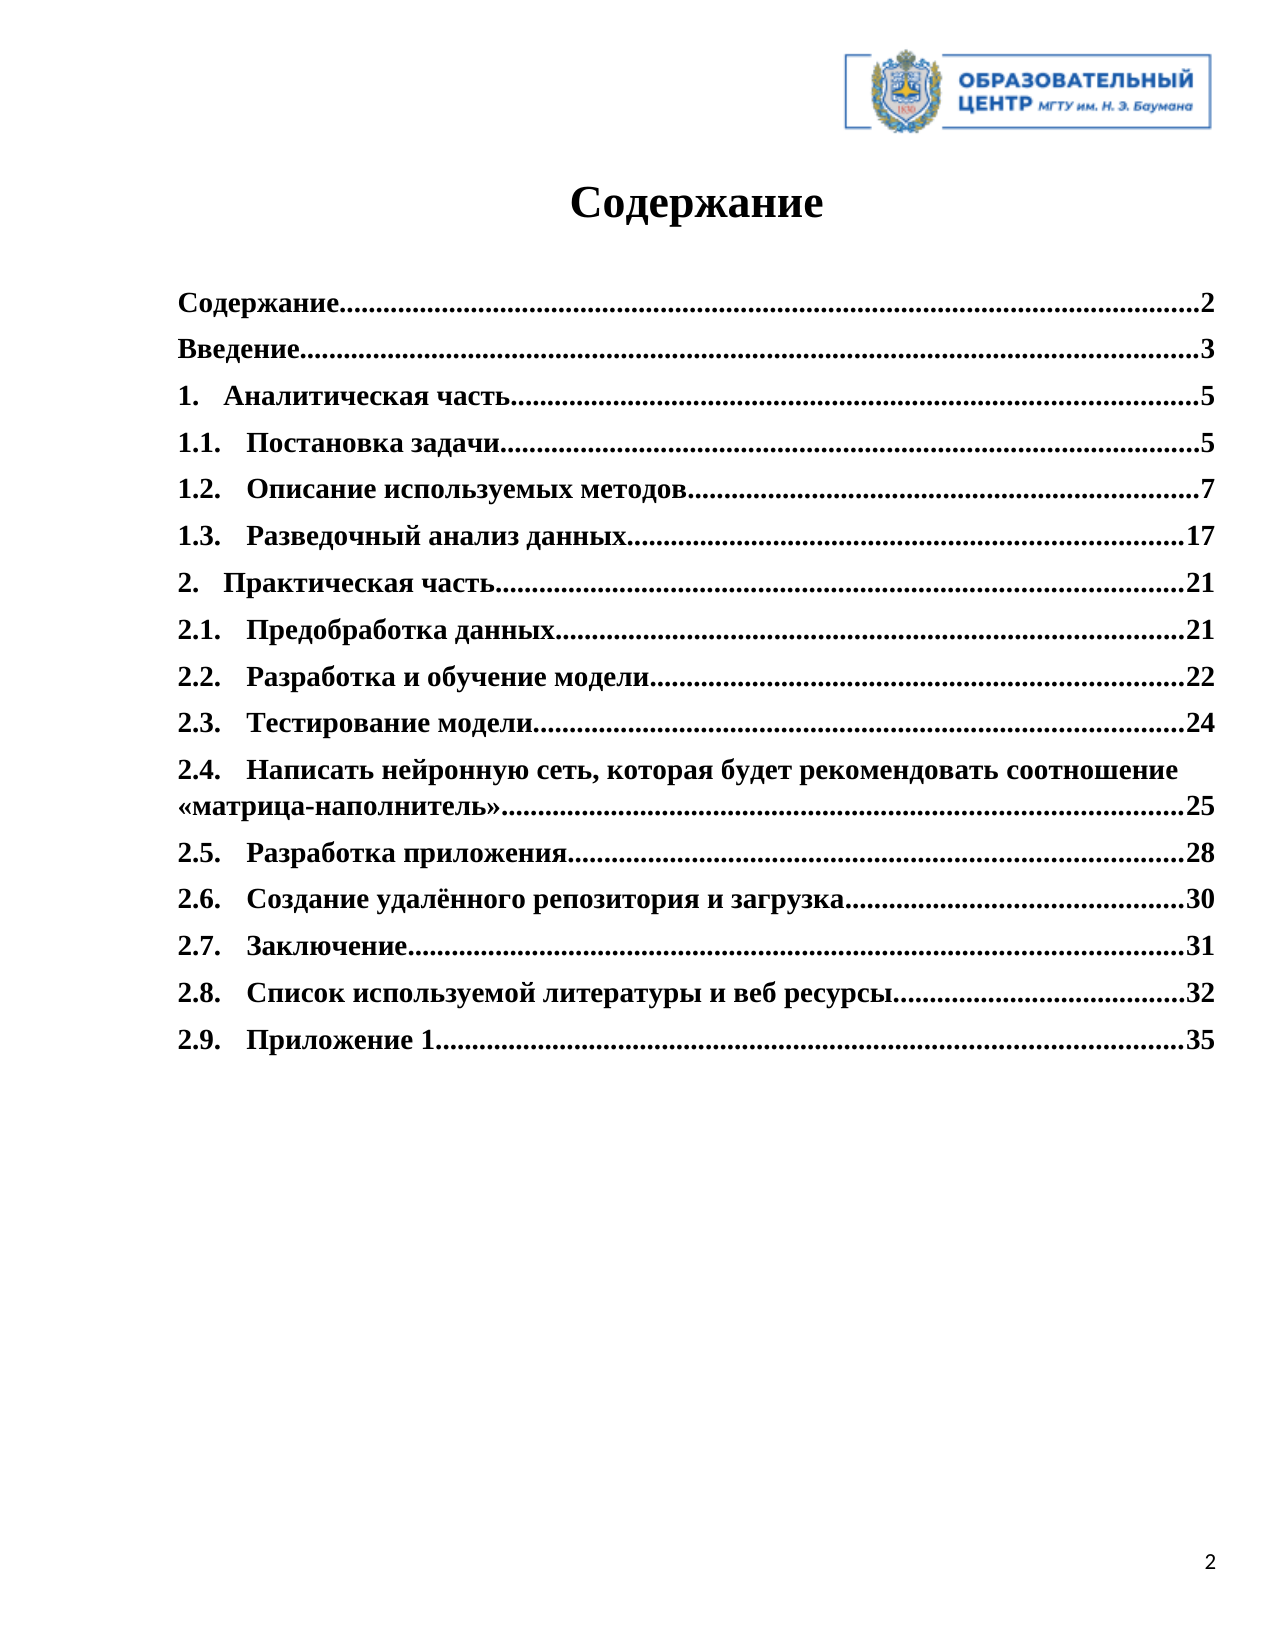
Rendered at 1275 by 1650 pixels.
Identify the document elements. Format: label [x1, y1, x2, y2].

picture [814, 26, 1262, 149]
